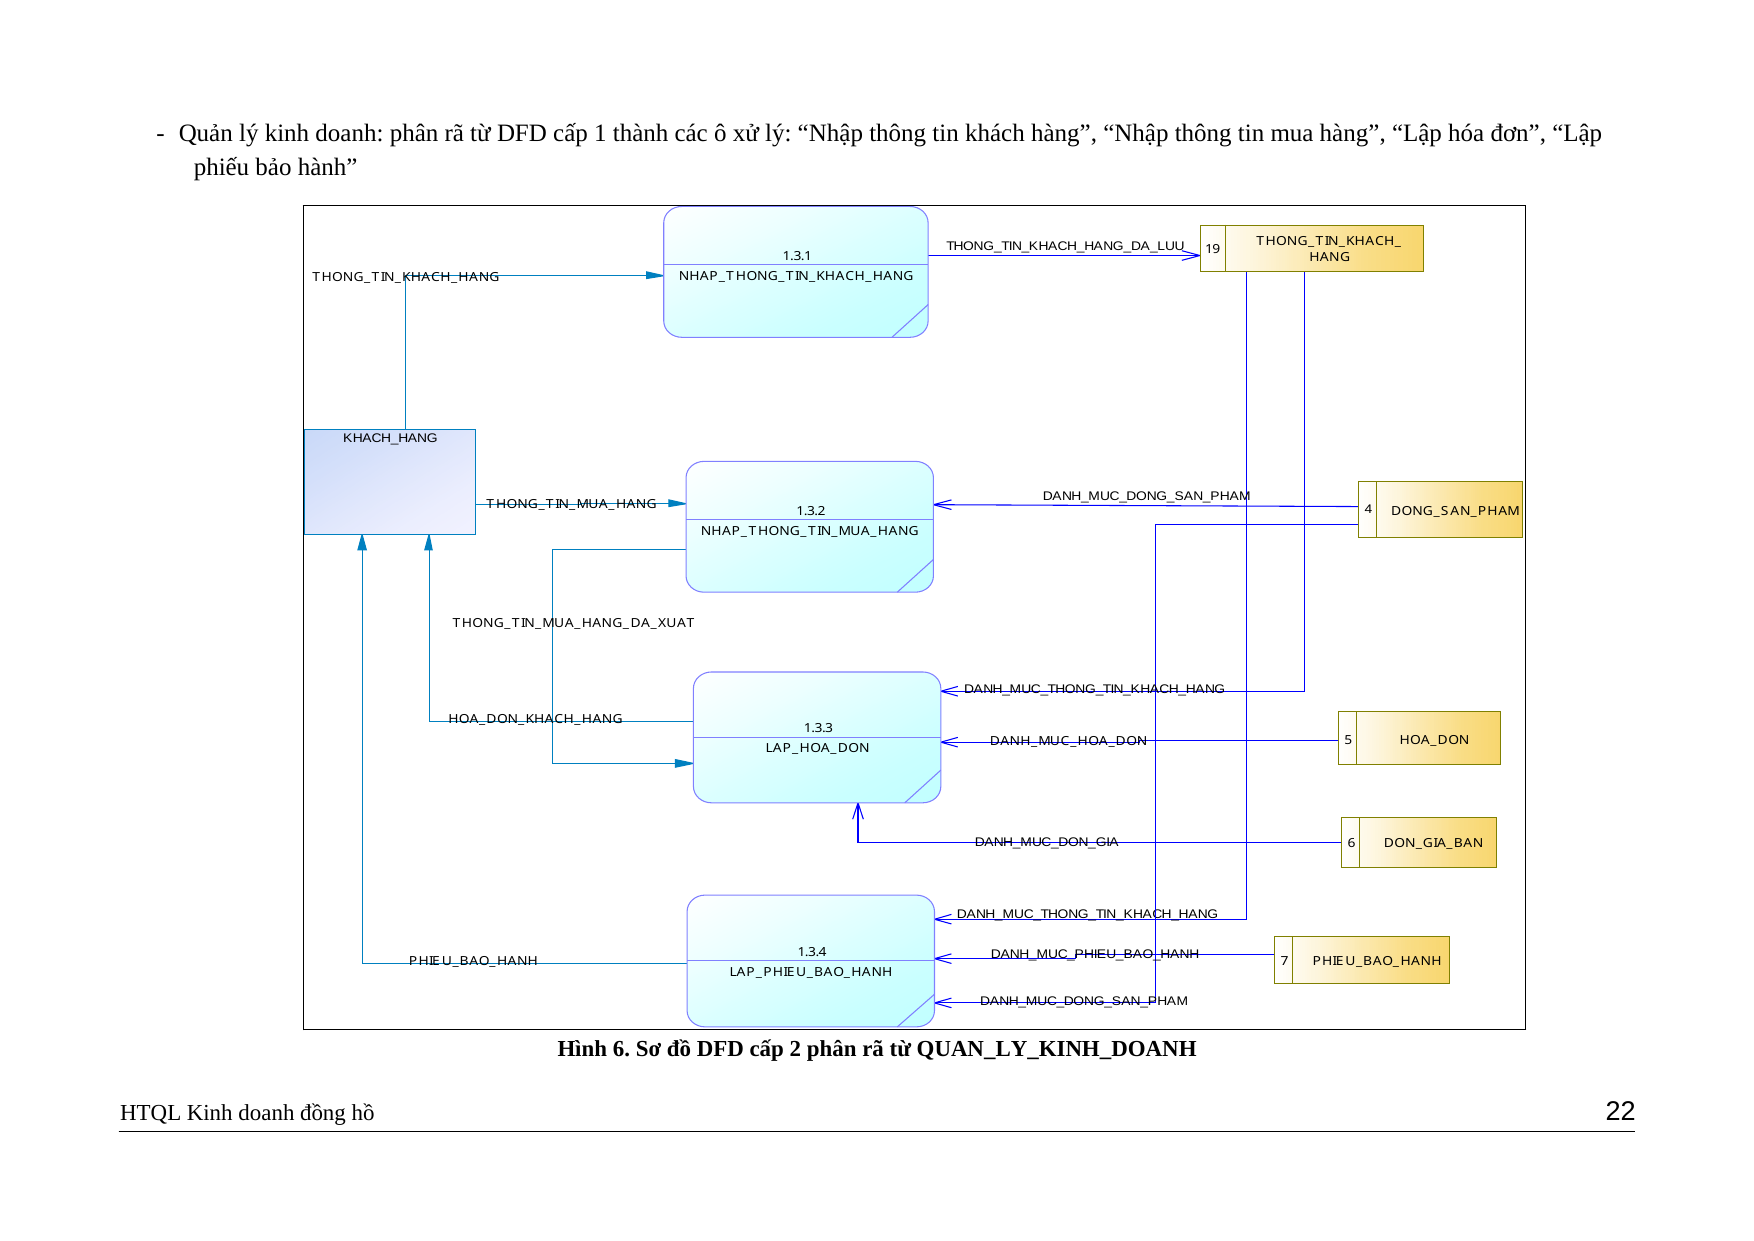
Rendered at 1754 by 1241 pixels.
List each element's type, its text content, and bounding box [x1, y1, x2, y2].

text Hình 6. Sơ đồ DFD cấp 2 phân rã từ QUAN_LY_KINH_DOANH [118, 1035, 1635, 1061]
list Quản lý kinh doanh: phân rã từ DFD cấp 1 thành các ô xử lý: “Nhập thông tin khách hàng”, “Nhập thông tin mua hàng”, “Lập hóa đơn”, “Lập phiếu bảo hành” [156, 118, 1635, 180]
